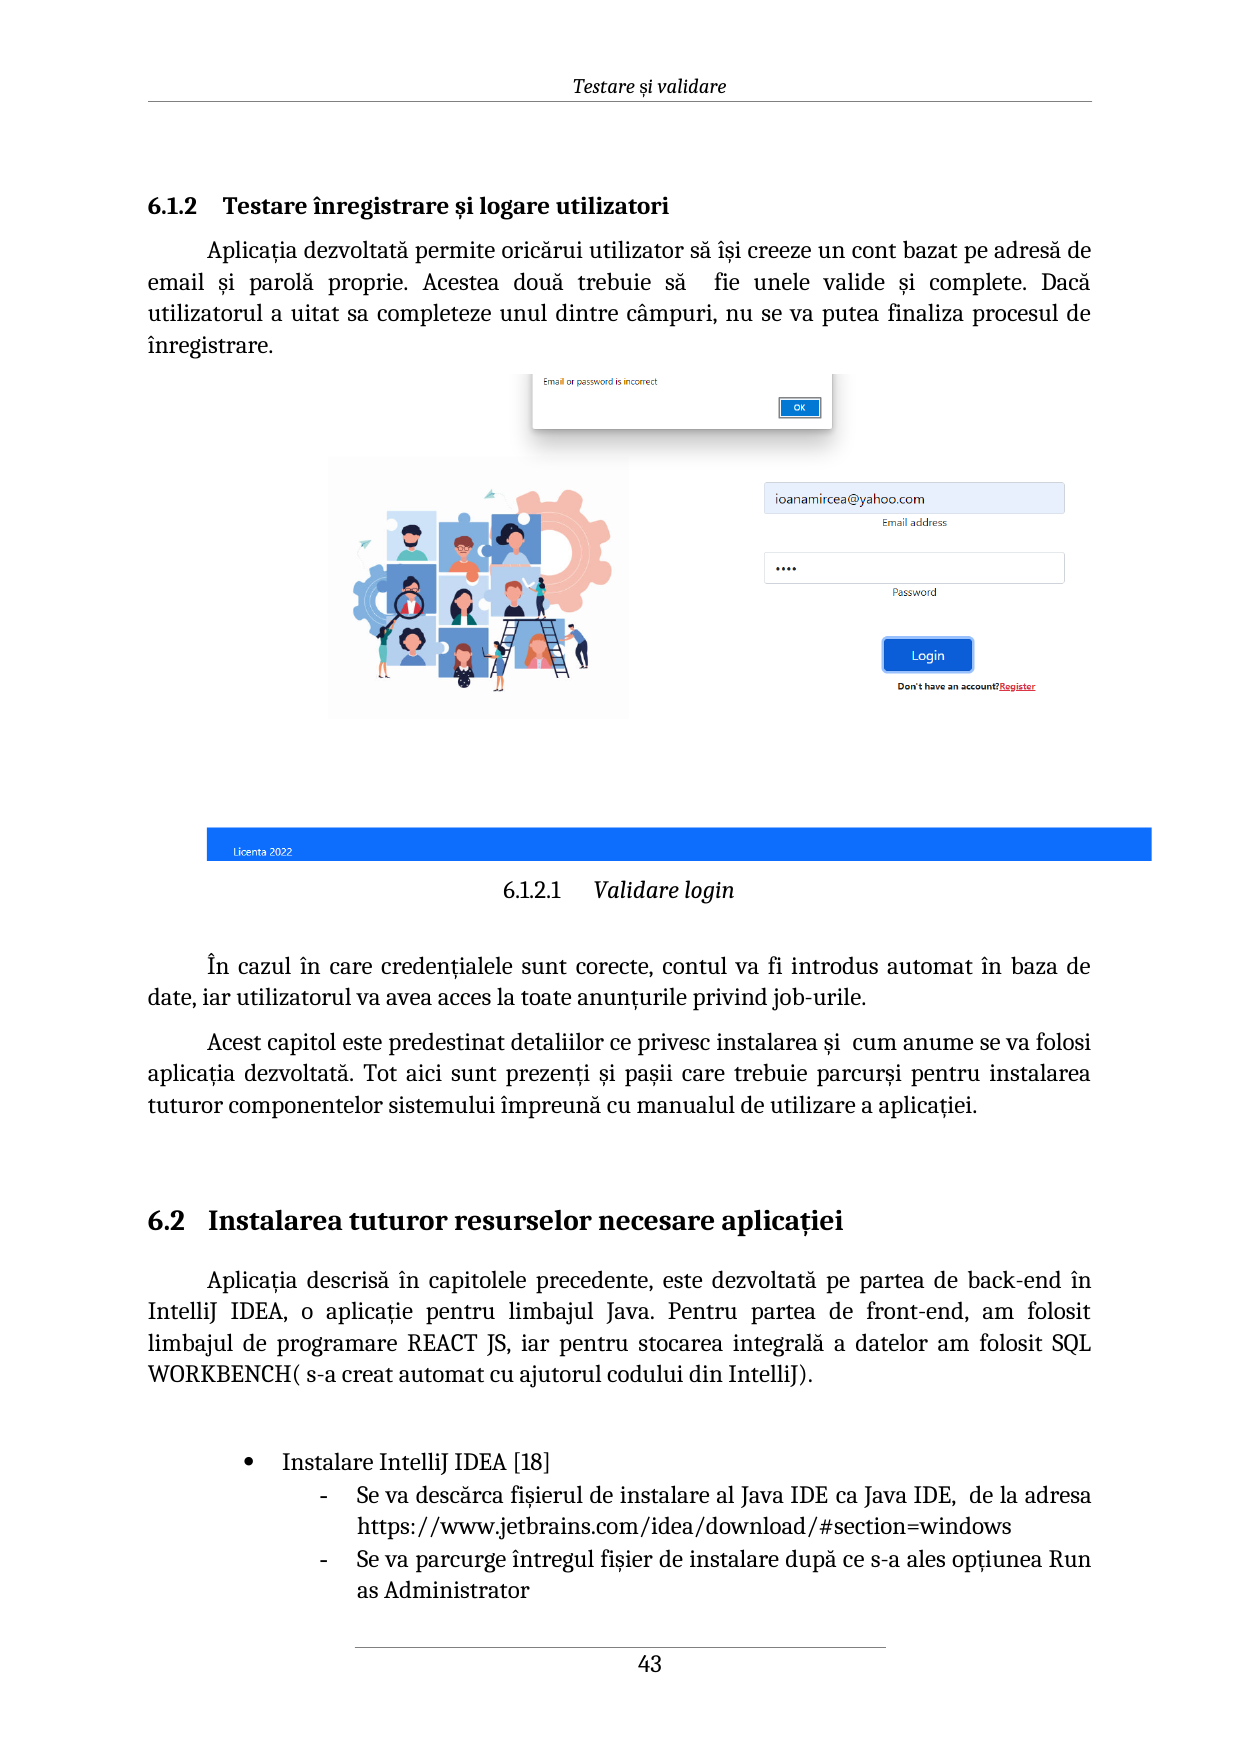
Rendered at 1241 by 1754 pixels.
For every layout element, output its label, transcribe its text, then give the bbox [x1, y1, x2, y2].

list Instalare IntelliJ IDEA [18] [244, 1448, 1092, 1477]
subtitle Validare login [148, 876, 1092, 905]
text Aplicația descrisă în capitolele precedente, este dezvoltată pe partea de back-end în IntelliJ IDEA, o aplicație pentru limbajul Java. Pentru partea de front-end, am folosit limbajul de programare REACT JS, iar pentru stocarea integrală a datelor am folosit SQL WORKBENCH( s-a creat automat cu ajutorul codului din IntelliJ). [148, 1266, 1092, 1389]
text Aplicația dezvoltată permite oricărui utilizator să își creeze un cont bazat pe adresă de email și parolă proprie. Acestea două trebuie să fie unele valide și complete. Dacă utilizatorul a uitat sa completeze unul dintre câmpuri, nu se va putea finaliza procesul de înregistrare. [148, 236, 1092, 359]
text Acest capitol este predestinat detaliilor ce privesc instalarea și cum anume se va folosi aplicația dezvoltată. Tot aici sunt prezenți și pașii care trebuie parcurși pentru instalarea tuturor componentelor sistemului împreună cu manualul de utilizare a aplicației. [148, 1027, 1092, 1119]
subtitle Instalarea tuturor resurselor necesare aplicației [148, 1204, 1092, 1237]
list Se va descărca fișierul de instalare al Java IDE ca Java IDE, de la adresa https://www.jetbrains.com/idea/download/#section=windows [319, 1480, 1092, 1541]
subtitle Testare înregistrare și logare utilizatori [148, 192, 1092, 221]
text În cazul în care credențialele sunt corecte, contul va fi introdus automat în baza de date, iar utilizatorul va avea acces la toate anunțurile privind job-urile. [148, 952, 1092, 1012]
list Se va parcurge întregul fișier de instalare după ce s-a ales opțiunea Run as Administrator [319, 1544, 1092, 1605]
picture [206, 374, 1152, 861]
